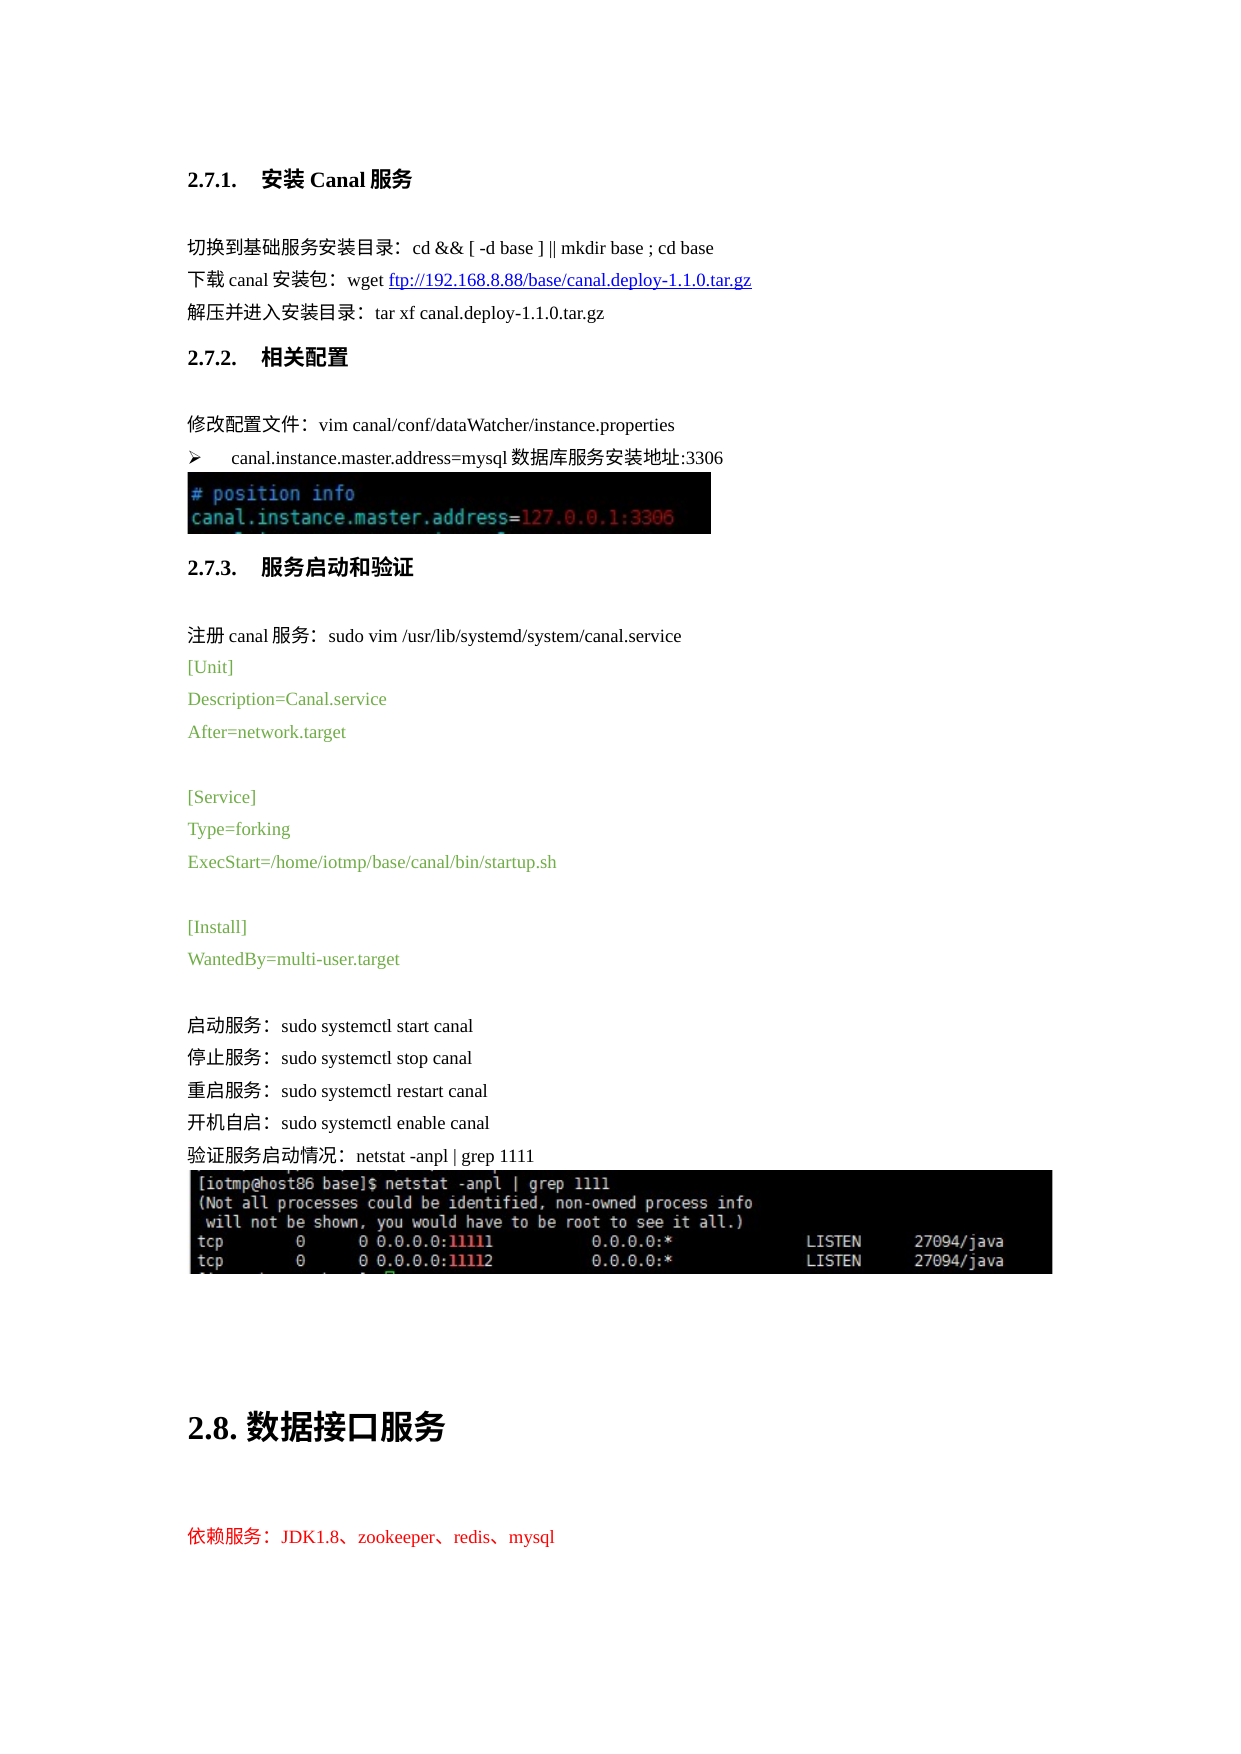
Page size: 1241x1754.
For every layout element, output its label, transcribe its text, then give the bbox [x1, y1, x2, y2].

text 下载canal安装包：wget ftp://192.168.8.88/base/canal.deploy-1.1.0.tar.gz [187, 262, 1053, 295]
text [Unit] [187, 650, 1053, 683]
text 注册canal服务：sudo vim /usr/lib/systemd/system/canal.service [187, 618, 1053, 650]
text 停止服务：sudo systemctl stop canal [187, 1040, 1053, 1073]
text WantedBy=multi-user.target [187, 943, 1053, 975]
text 解压并进入安装目录：tar xf canal.deploy-1.1.0.tar.gz [187, 295, 1053, 327]
subtitle 数据接口服务 [187, 1392, 1053, 1457]
text After=network.target [187, 715, 1053, 748]
subtitle 安装Canal服务 [187, 162, 1053, 194]
subtitle 服务启动和验证 [187, 550, 1053, 582]
text 切换到基础服务安装目录：cd && [ -d base ] || mkdir base ; cd base [187, 230, 1053, 262]
text 重启服务：sudo systemctl restart canal [187, 1073, 1053, 1105]
text 修改配置文件：vim canal/conf/dataWatcher/instance.properties [187, 407, 1053, 440]
list canal.instance.master.address=mysql数据库服务安装地址:3306 [187, 440, 1053, 472]
text Type=forking [187, 813, 1053, 845]
subtitle 相关配置 [187, 340, 1053, 372]
text 验证服务启动情况：netstat -anpl | grep 1111 [187, 1138, 1053, 1170]
picture [187, 1170, 1053, 1274]
text 启动服务：sudo systemctl start canal [187, 1008, 1053, 1040]
text 依赖服务：JDK1.8、zookeeper、redis、mysql [187, 1519, 1053, 1551]
text Description=Canal.service [187, 683, 1053, 715]
text [Service] [187, 780, 1053, 813]
text 开机自启：sudo systemctl enable canal [187, 1105, 1053, 1138]
text ExecStart=/home/iotmp/base/canal/bin/startup.sh [187, 845, 1053, 878]
text [Install] [187, 910, 1053, 943]
picture [187, 472, 711, 534]
